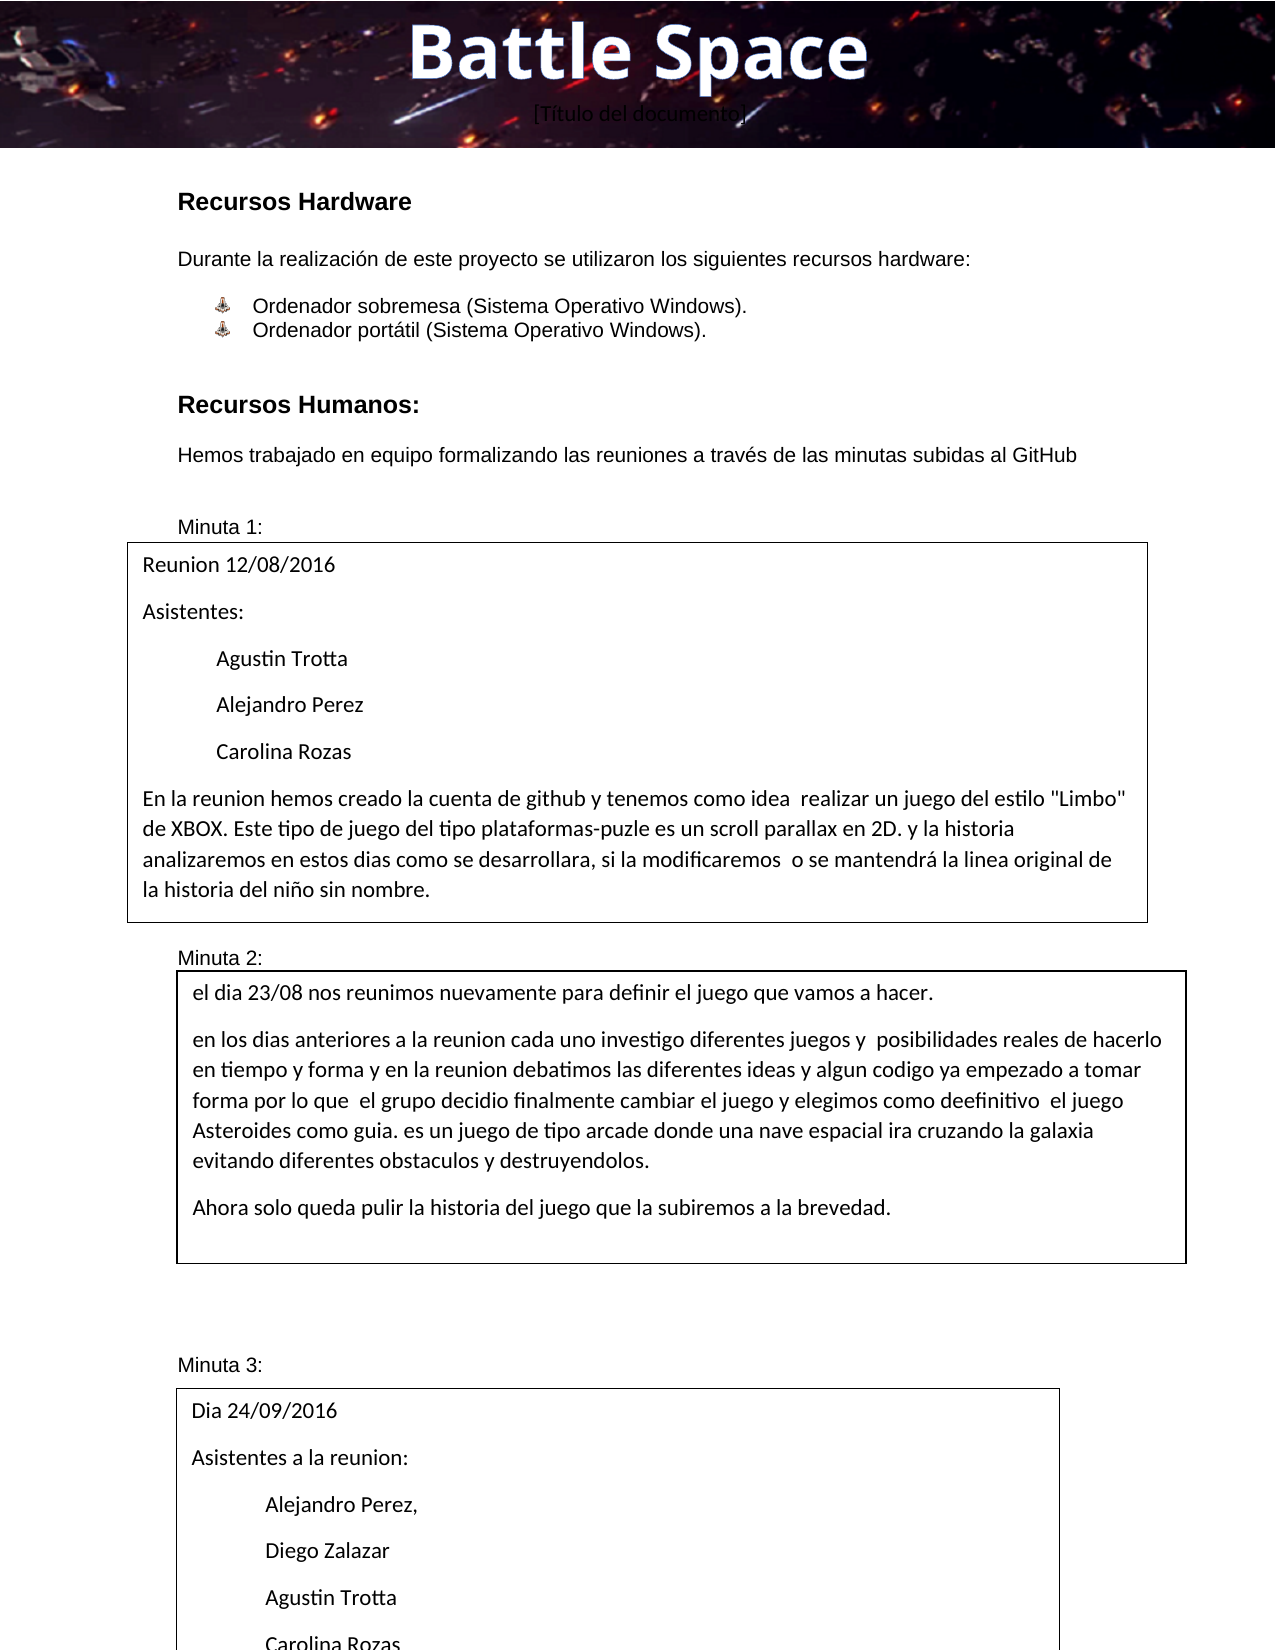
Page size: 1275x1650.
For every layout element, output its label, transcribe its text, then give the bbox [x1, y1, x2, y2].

list Ordenador portátil (Sistema Operativo Windows). [215, 318, 1098, 342]
list Ordenador sobremesa (Sistema Operativo Windows). [215, 294, 1098, 318]
text Minuta 2: [177, 946, 1098, 970]
text Minuta 1: [177, 515, 1098, 539]
text Minuta 3: [177, 1353, 1098, 1377]
picture [215, 297, 230, 314]
text Durante la realización de este proyecto se utilizaron los siguientes recursos hardware: [177, 246, 1098, 270]
picture [215, 321, 230, 338]
picture [0, 1, 1275, 148]
text Recursos Hardware [177, 186, 1098, 215]
text Recursos Humanos: [177, 390, 1098, 419]
text Hemos trabajado en equipo formalizando las reuniones a través de las minutas subidas al GitHub [177, 443, 1098, 467]
